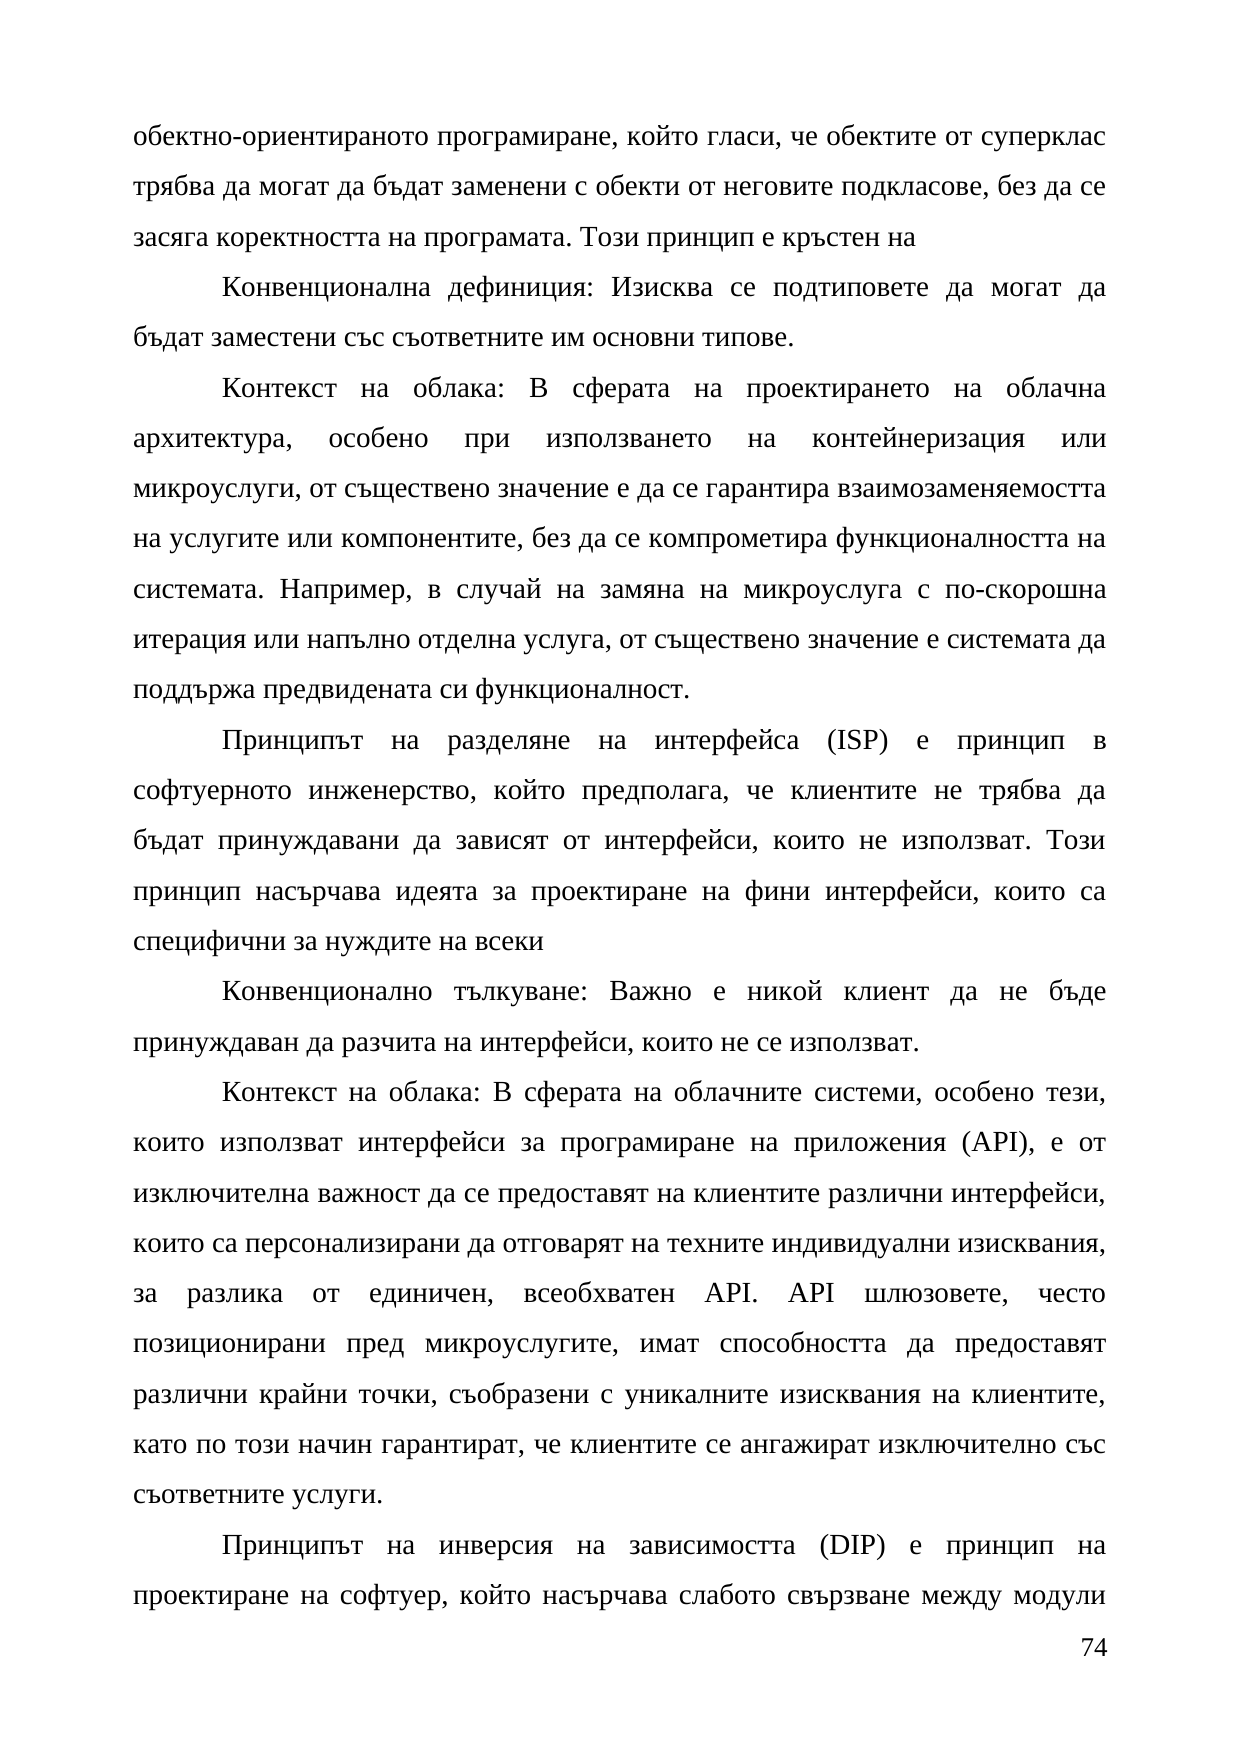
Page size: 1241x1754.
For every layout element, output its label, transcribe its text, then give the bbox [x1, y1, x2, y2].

text Контекст на облака: В сферата на проектирането на облачна архитектура, особено при използването на контейнеризация или микроуслуги, от съществено значение е да се гарантира взаимозаменяемостта на услугите или компонентите, без да се компрометира функционалността на системата. Например, в случай на замяна на микроуслуга с по-скорошна итерация или напълно отделна услуга, от съществено значение е системата да поддържа предвидената си функционалност. [133, 370, 1107, 705]
text Конвенционално тълкуване: Важно е никой клиент да не бъде принуждаван да разчита на интерфейси, които не се използват. [133, 973, 1107, 1057]
text Конвенционална дефиниция: Изисква се подтиповете да могат да бъдат заместени със съответните им основни типове. [133, 269, 1107, 353]
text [133, 1527, 1107, 1611]
text Принципът на разделяне на интерфейса (ISP) е принцип в софтуерното инженерство, който предполага, че клиентите не трябва да бъдат принуждавани да зависят от интерфейси, които не използват. Този принцип насърчава идеята за проектиране на фини интерфейси, които са специфични за нуждите на всеки [133, 722, 1107, 957]
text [133, 118, 1107, 252]
text Контекст на облака: В сферата на облачните системи, особено тези, които използват интерфейси за програмиране на приложения (API), е от изключителна важност да се предоставят на клиентите различни интерфейси, които са персонализирани да отговарят на техните индивидуални изисквания, за разлика от единичен, всеобхватен API. API шлюзовете, често позиционирани пред микроуслугите, имат способността да предоставят различни крайни точки, съобразени с уникалните изисквания на клиентите, като по този начин гарантират, че клиентите се ангажират изключително със съответните услуги. [133, 1074, 1107, 1510]
